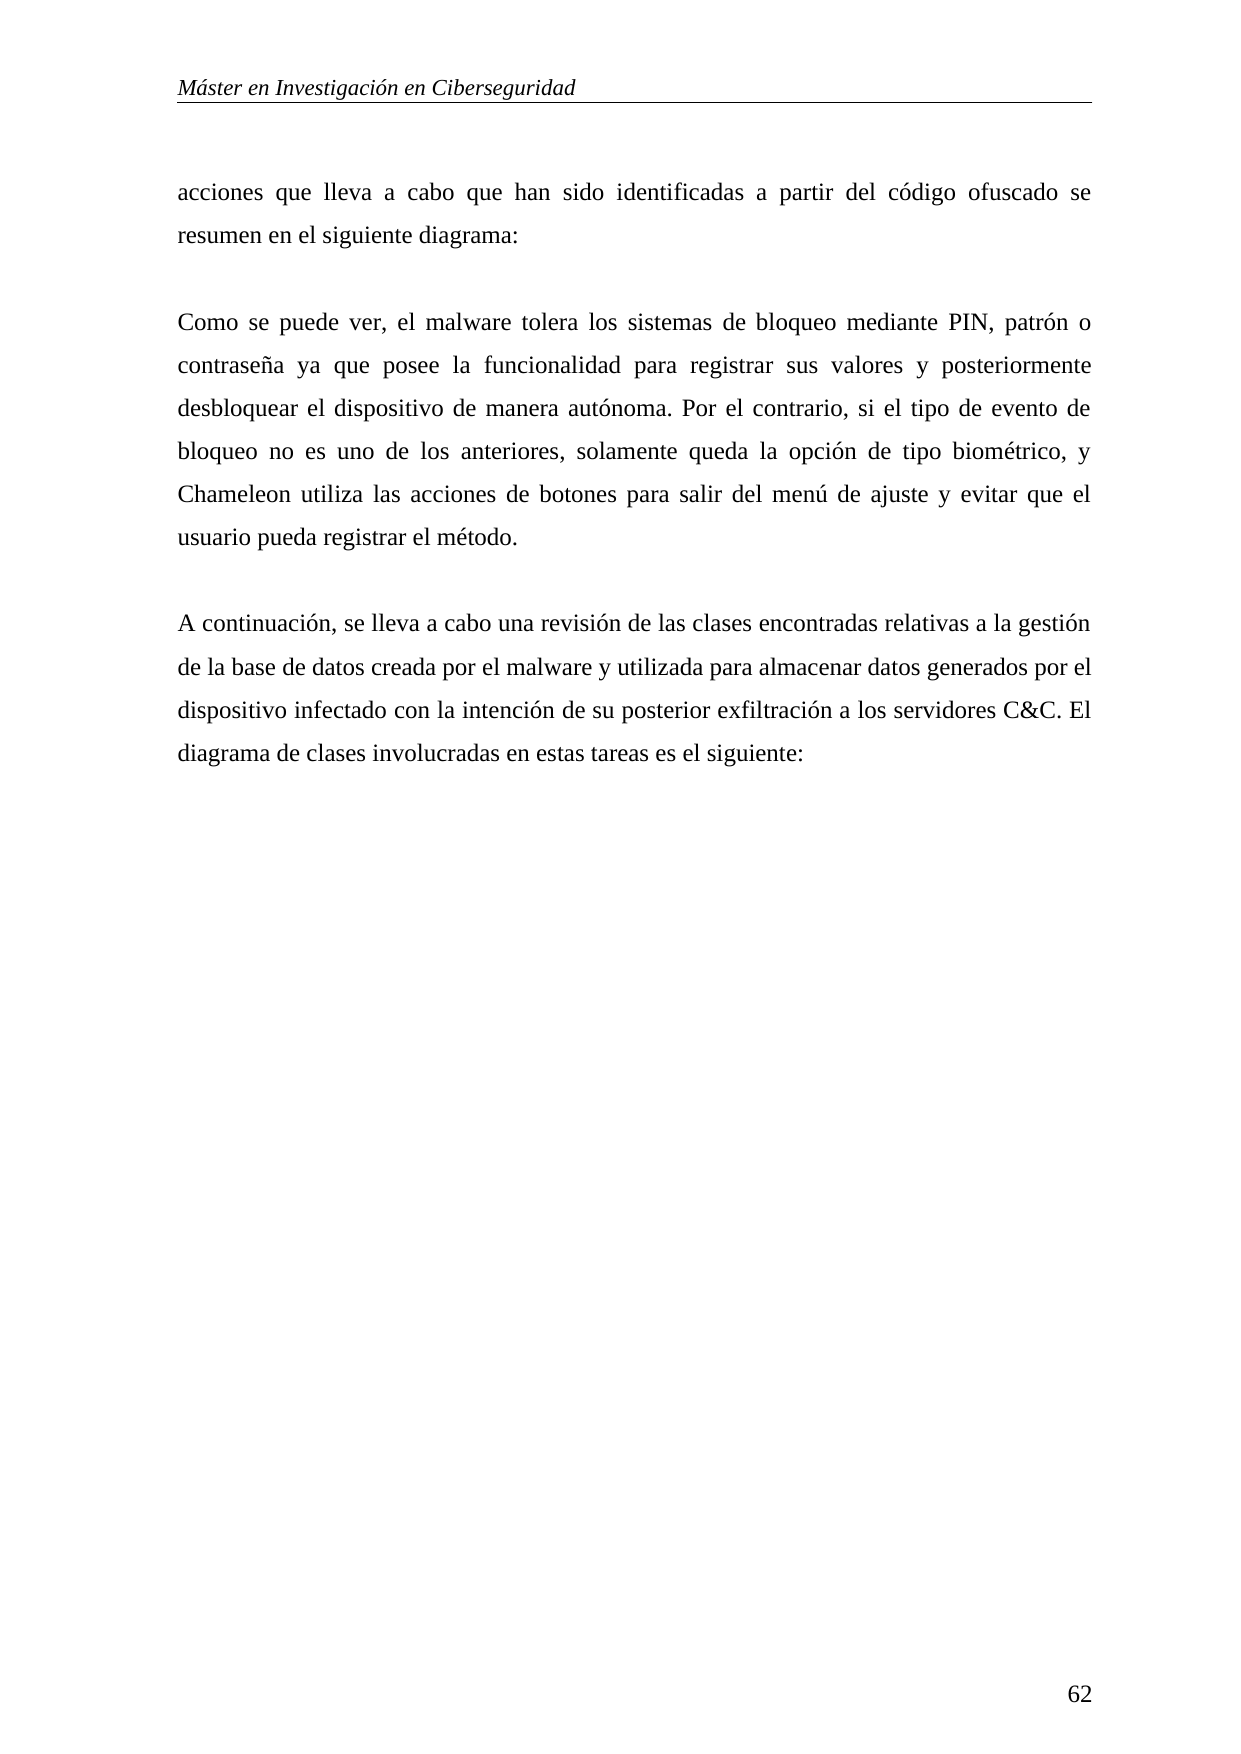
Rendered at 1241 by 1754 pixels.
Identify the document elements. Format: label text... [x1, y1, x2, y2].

text A continuación, se lleva a cabo una revisión de las clases encontradas relativas a la gestión de la base de datos creada por el malware y utilizada para almacenar datos generados por el dispositivo infectado con la intención de su posterior exfiltración a los servidores C&C. El diagrama de clases involucradas en estas tareas es el siguiente: [177, 608, 1092, 767]
text Como se puede ver, el malware tolera los sistemas de bloqueo mediante PIN, patrón o contraseña ya que posee la funcionalidad para registrar sus valores y posteriormente desbloquear el dispositivo de manera autónoma. Por el contrario, si el tipo de evento de bloqueo no es uno de los anteriores, solamente queda la opción de tipo biométrico, y Chameleon utiliza las acciones de botones para salir del menú de ajuste y evitar que el usuario pueda registrar el método. [177, 307, 1092, 551]
